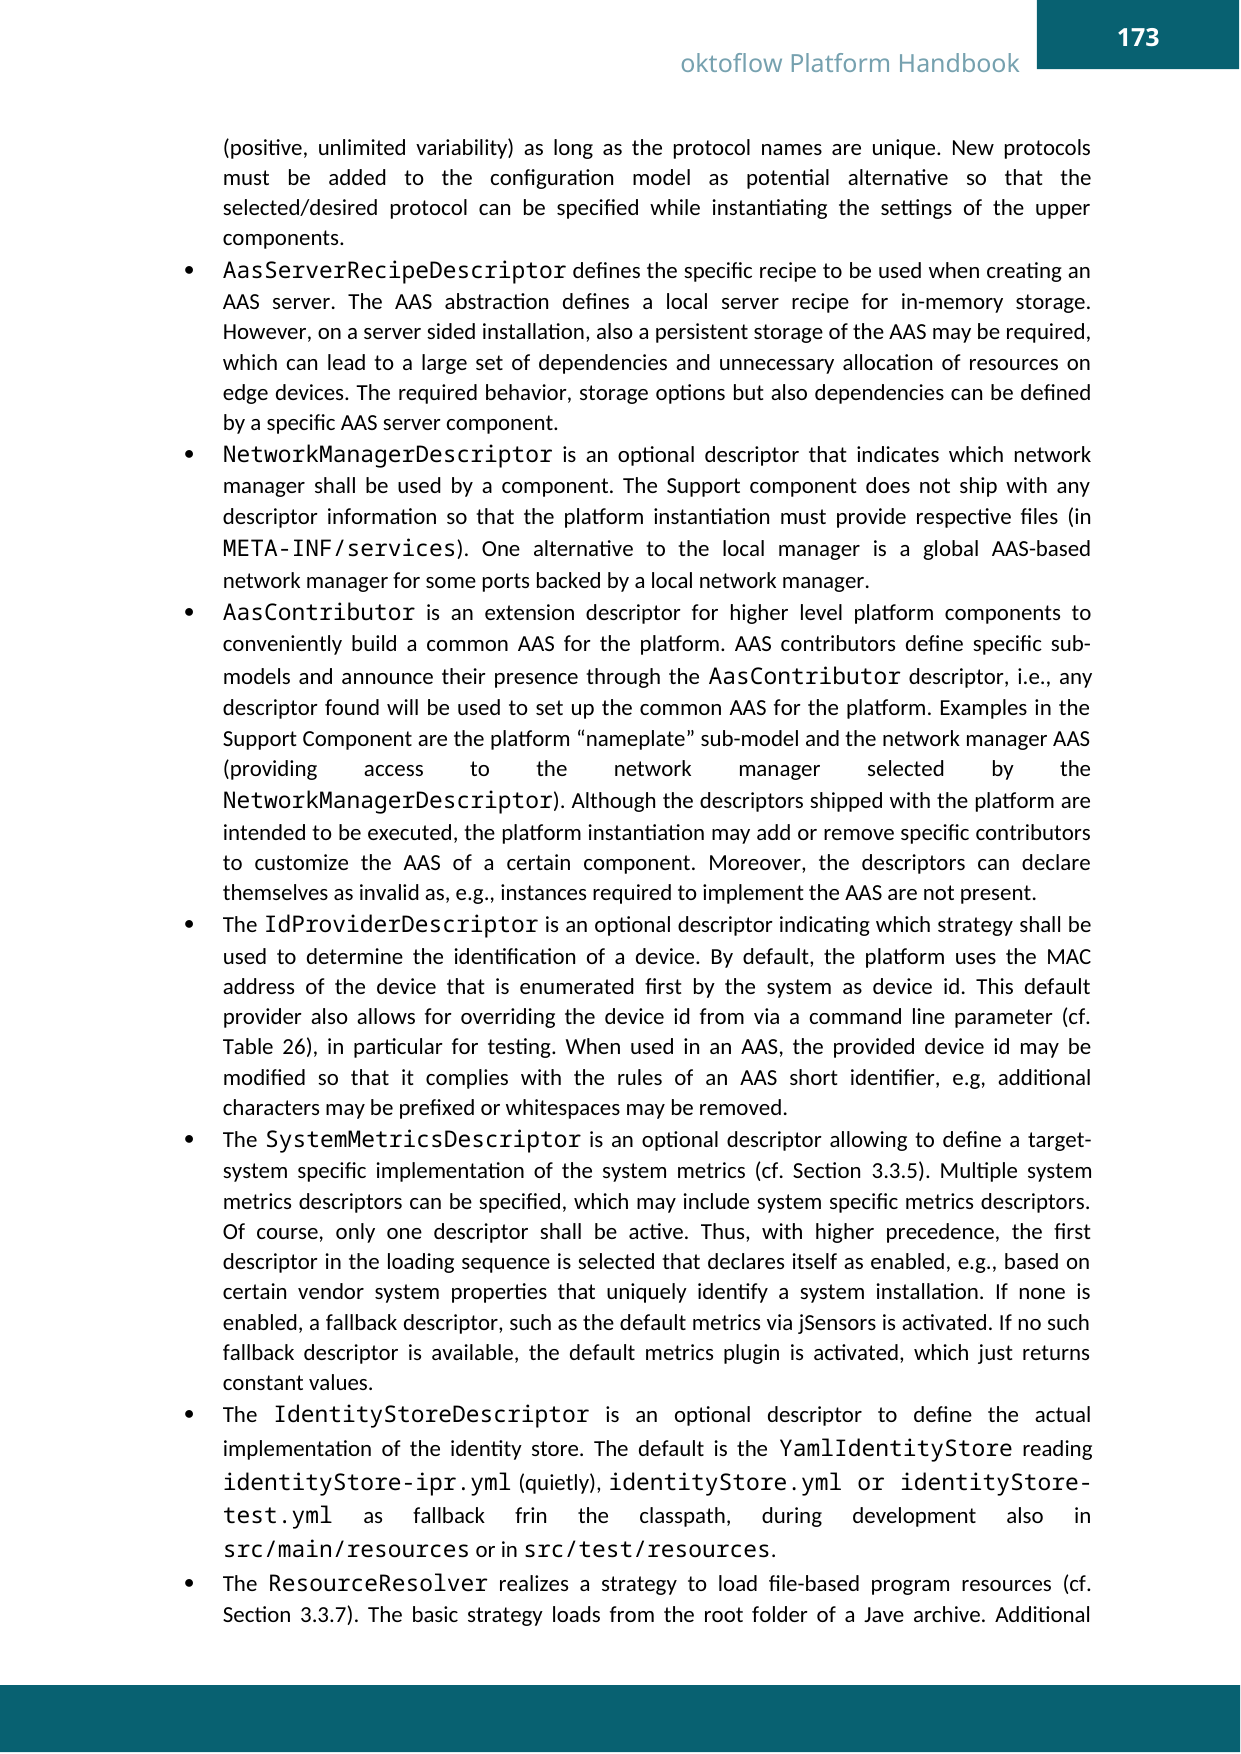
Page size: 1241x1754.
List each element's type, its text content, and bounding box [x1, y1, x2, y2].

list The SystemMetricsDescriptor is an optional descriptor allowing to define a target-system specific implementation of the system metrics (cf. Section 3.3.5). Multiple system metrics descriptors can be specified, which may include system specific metrics descriptors. Of course, only one descriptor shall be active. Thus, with higher precedence, the first descriptor in the loading sequence is selected that declares itself as enabled, e.g., based on certain vendor system properties that uniquely identify a system installation. If none is enabled, a fallback descriptor, such as the default metrics via jSensors is activated. If no such fallback descriptor is available, the default metrics plugin is activated, which just returns constant values. [185, 1123, 1093, 1396]
list The IdentityStoreDescriptor is an optional descriptor to define the actual implementation of the identity store. The default is the YamlIdentityStore reading identityStore-ipr.yml (quietly), identityStore.yml or identityStore-test.yml as fallback frin the classpath, during development also in src/main/resources or in src/test/resources. [185, 1398, 1093, 1564]
list AasContributor is an extension descriptor for higher level platform components to conveniently build a common AAS for the platform. AAS contributors define specific sub-models and announce their presence through the AasContributor descriptor, i.e., any descriptor found will be used to set up the common AAS for the platform. Examples in the Support Component are the platform “nameplate” sub-model and the network manager AAS (providing access to the network manager selected by the NetworkManagerDescriptor). Although the descriptors shipped with the platform are intended to be executed, the platform instantiation may add or remove specific contributors to customize the AAS of a certain component. Moreover, the descriptors can declare themselves as invalid as, e.g., instances required to implement the AAS are not present. [185, 596, 1093, 906]
list AasServerRecipeDescriptor defines the specific recipe to be used when creating an AAS server. The AAS abstraction defines a local server recipe for in-memory storage. However, on a server sided installation, also a persistent storage of the AAS may be required, which can lead to a large set of dependencies and unnecessary allocation of resources on edge devices. The required behavior, storage options but also dependencies can be defined by a specific AAS server component. [185, 254, 1093, 436]
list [185, 133, 1093, 252]
list The IdProviderDescriptor is an optional descriptor indicating which strategy shall be used to determine the identification of a device. By default, the platform uses the MAC address of the device that is enumerated first by the system as device id. This default provider also allows for overriding the device id from via a command line parameter (cf. ), in particular for testing. When used in an AAS, the provided device id may be modified so that it complies with the rules of an AAS short identifier, e.g, additional characters may be prefixed or whitespaces may be removed. [185, 908, 1093, 1121]
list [185, 1567, 1093, 1628]
list NetworkManagerDescriptor is an optional descriptor that indicates which network manager shall be used by a component. The Support component does not ship with any descriptor information so that the platform instantiation must provide respective files (in META-INF/services). One alternative to the local manager is a global AAS-based network manager for some ports backed by a local network manager. [185, 438, 1093, 594]
